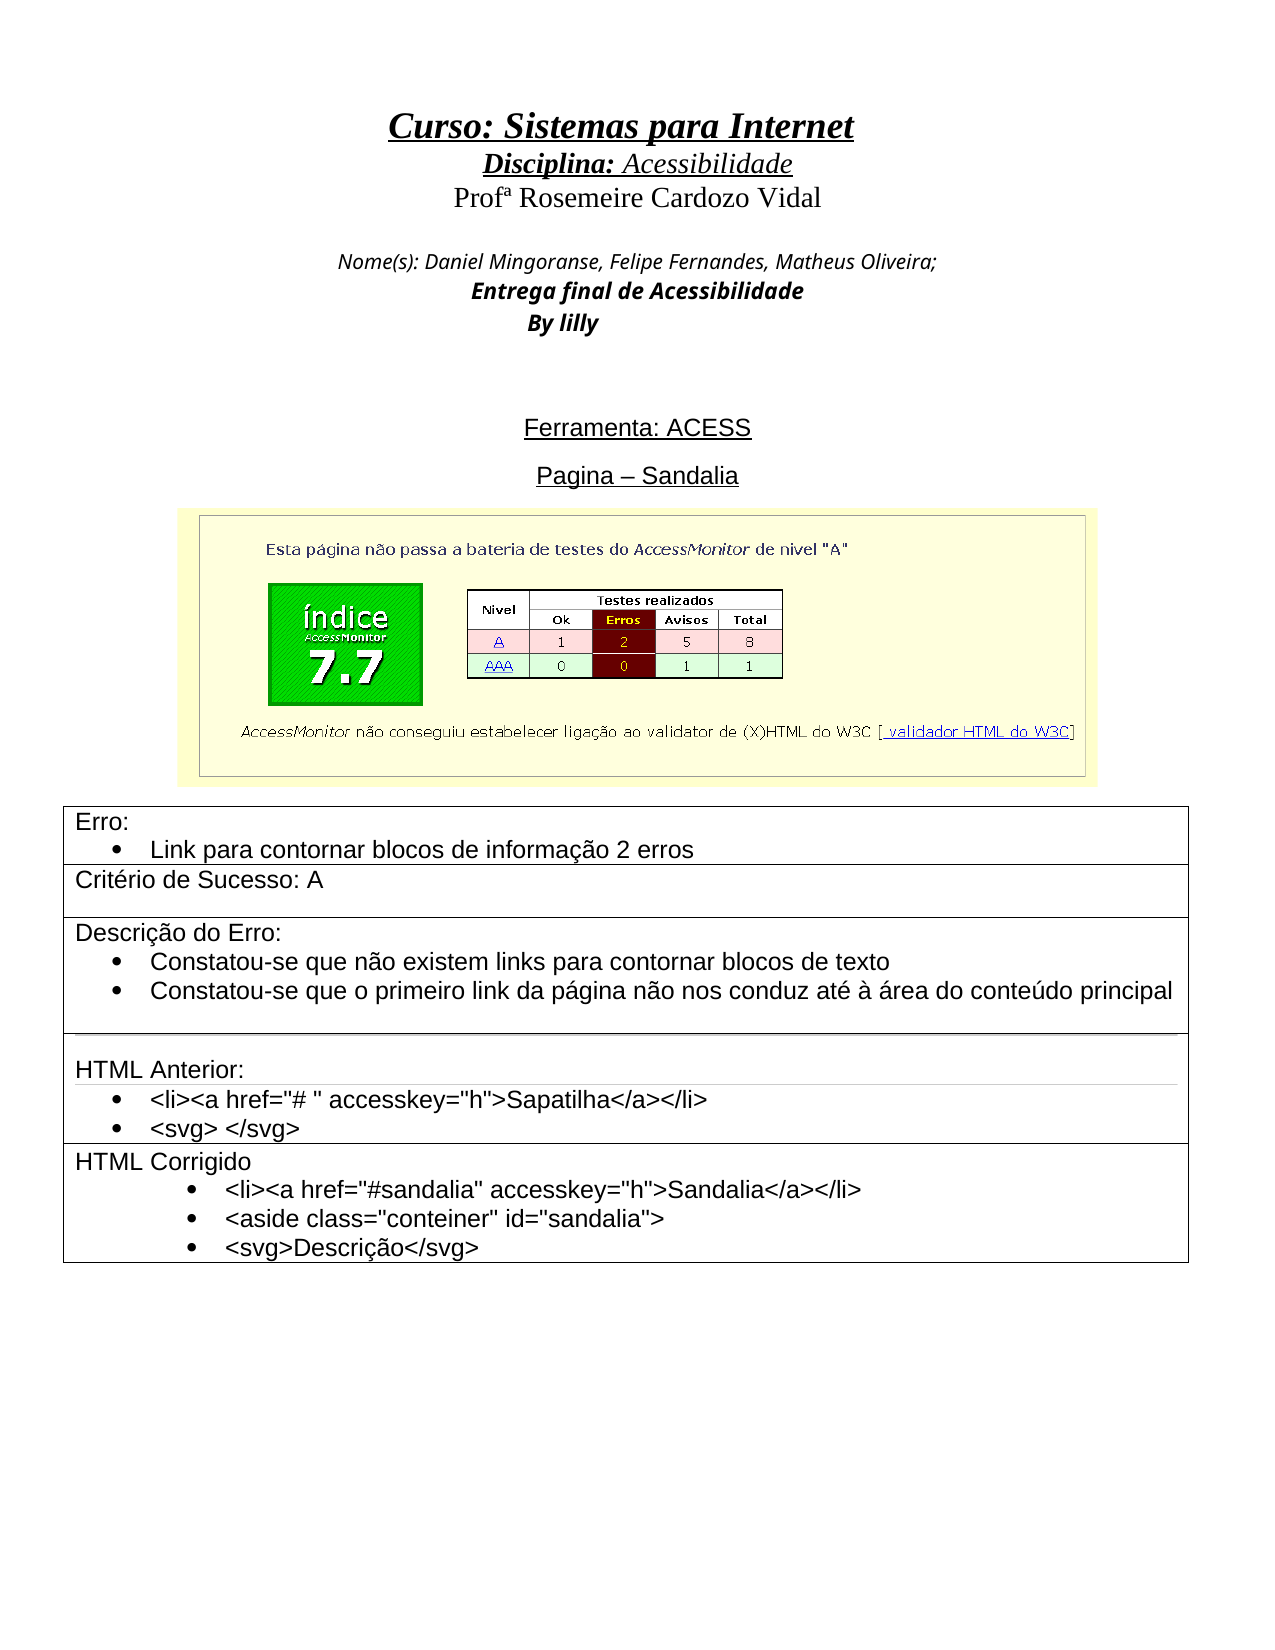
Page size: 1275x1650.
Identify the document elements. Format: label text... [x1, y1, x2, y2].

text Pagina – Sandalia [75, 461, 1200, 490]
picture [177, 508, 1098, 787]
table_header Erro: Link para contornar blocos de informação 2 erros [64, 807, 1188, 864]
table_cell Descrição do Erro: Constatou-se que não existem links para contornar blocos de texto Constatou-se que o primeiro link da página não nos conduz até à área do conteúdo principal [64, 918, 1188, 1033]
table_cell Critério de Sucesso: A [64, 865, 1188, 917]
table_cell HTML Corrigido <li><a href="#sandalia" accesskey="h">Sandalia</a></li> <aside class="conteiner" id="sandalia"> <svg>Descrição</svg> [64, 1144, 1188, 1262]
text Ferramenta: ACESS [75, 413, 1200, 442]
table_cell HTML Anterior: <li><a href="# " accesskey="h">Sapatilha</a></li> <svg> </svg> [64, 1034, 1188, 1143]
